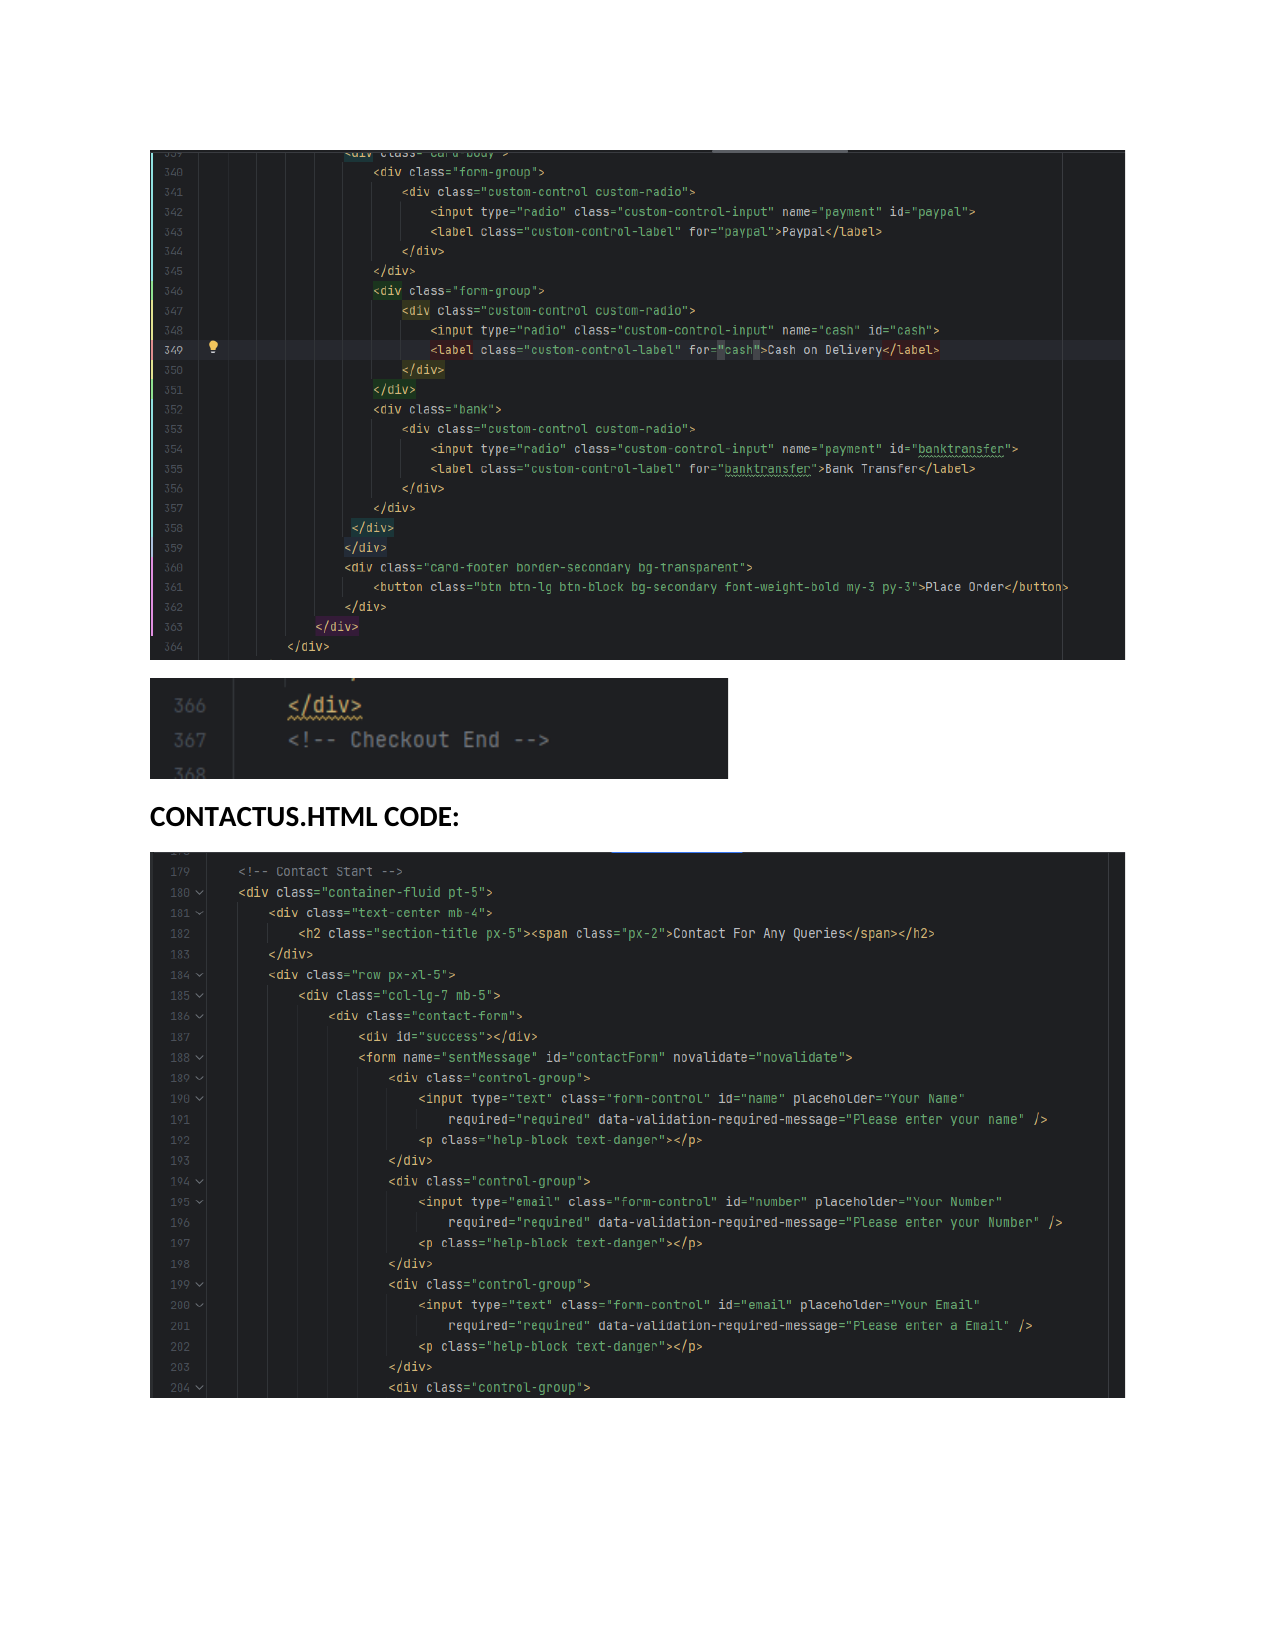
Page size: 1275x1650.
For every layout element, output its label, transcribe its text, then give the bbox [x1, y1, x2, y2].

picture [150, 678, 729, 779]
text CONTACTUS.HTML CODE: [150, 798, 1125, 833]
picture [150, 150, 1125, 660]
picture [150, 852, 1125, 1398]
